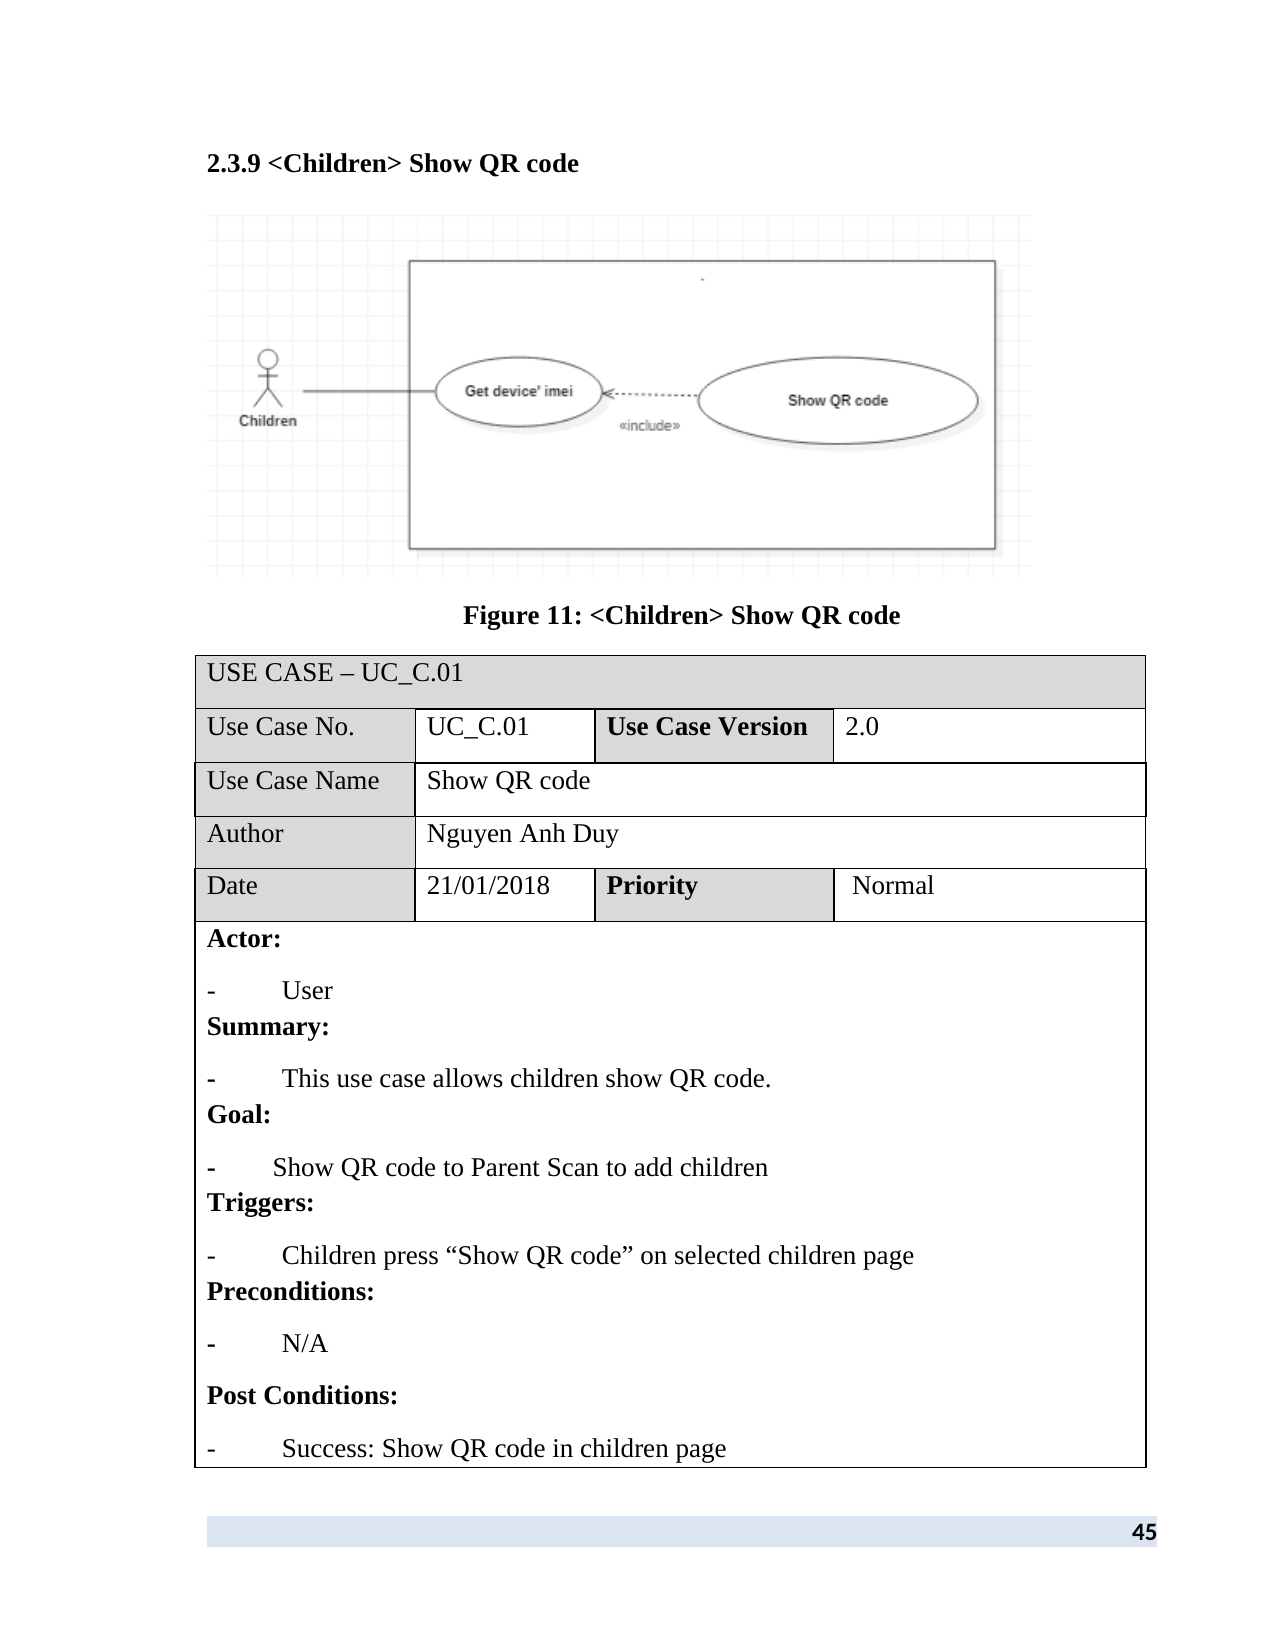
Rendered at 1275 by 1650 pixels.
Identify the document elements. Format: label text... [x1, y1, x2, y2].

table_cell 21/01/2018 [416, 869, 594, 921]
table_cell Date [196, 869, 414, 921]
picture [206, 215, 1032, 578]
table_cell Use Case Name [196, 763, 414, 816]
table_header USE CASE – UC_C.01 [196, 656, 1145, 708]
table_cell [196, 922, 1145, 1467]
table_cell Nguyen Anh Duy [416, 817, 1145, 868]
table_cell Author [196, 817, 415, 868]
text Figure 11: <Children> Show QR code [207, 599, 1157, 630]
table_cell Show QR code [416, 764, 1145, 816]
subtitle 2.3.9 <Children> Show QR code [207, 148, 1157, 179]
table_cell 2.0 [834, 709, 1145, 762]
table_cell Priority [596, 869, 833, 921]
table_cell Use Case Version [596, 710, 833, 762]
table_cell Use Case No. [196, 709, 415, 762]
table_cell Normal [835, 869, 1145, 921]
table_cell UC_C.01 [416, 710, 594, 762]
